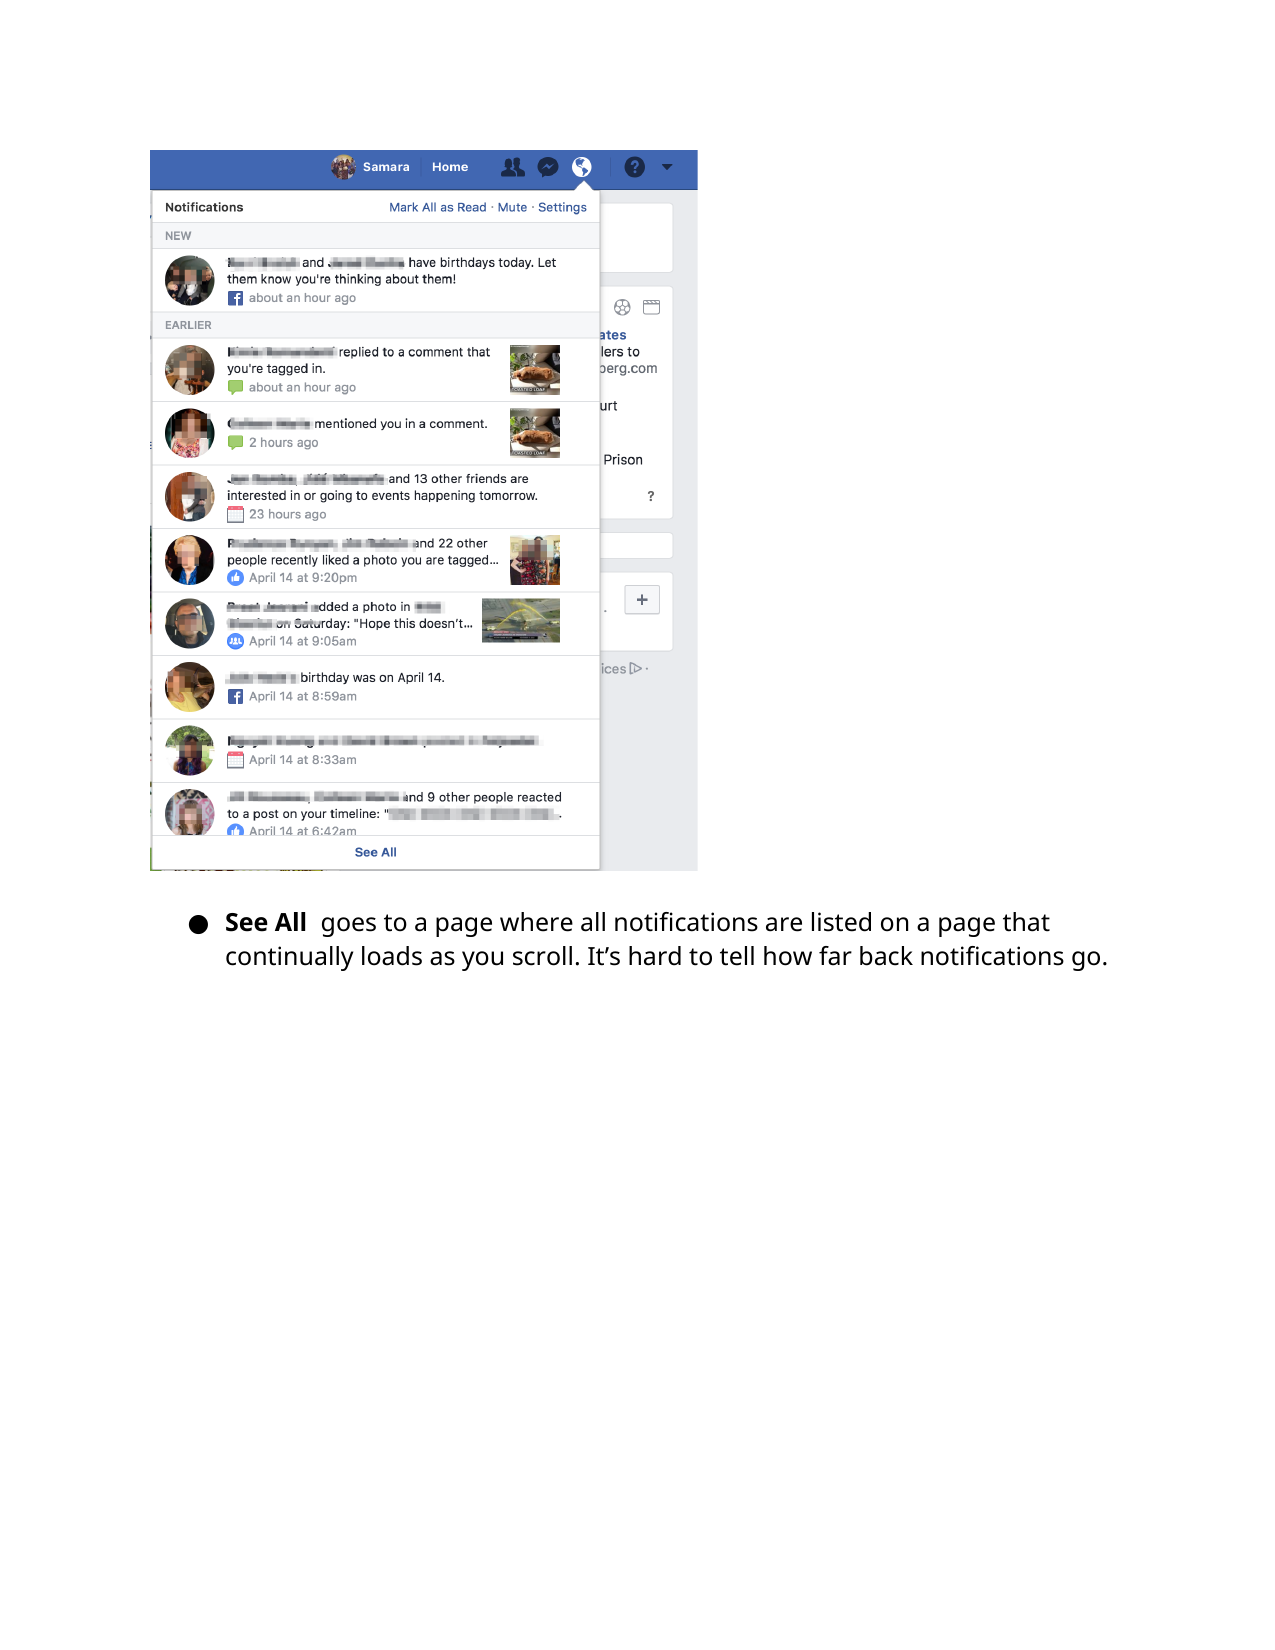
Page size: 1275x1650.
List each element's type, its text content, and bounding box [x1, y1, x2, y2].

picture [150, 150, 698, 871]
list See All goes to a page where all notifications are listed on a page that continually loads as you scroll. It’s hard to tell how far back notifications go. [187, 904, 1125, 973]
